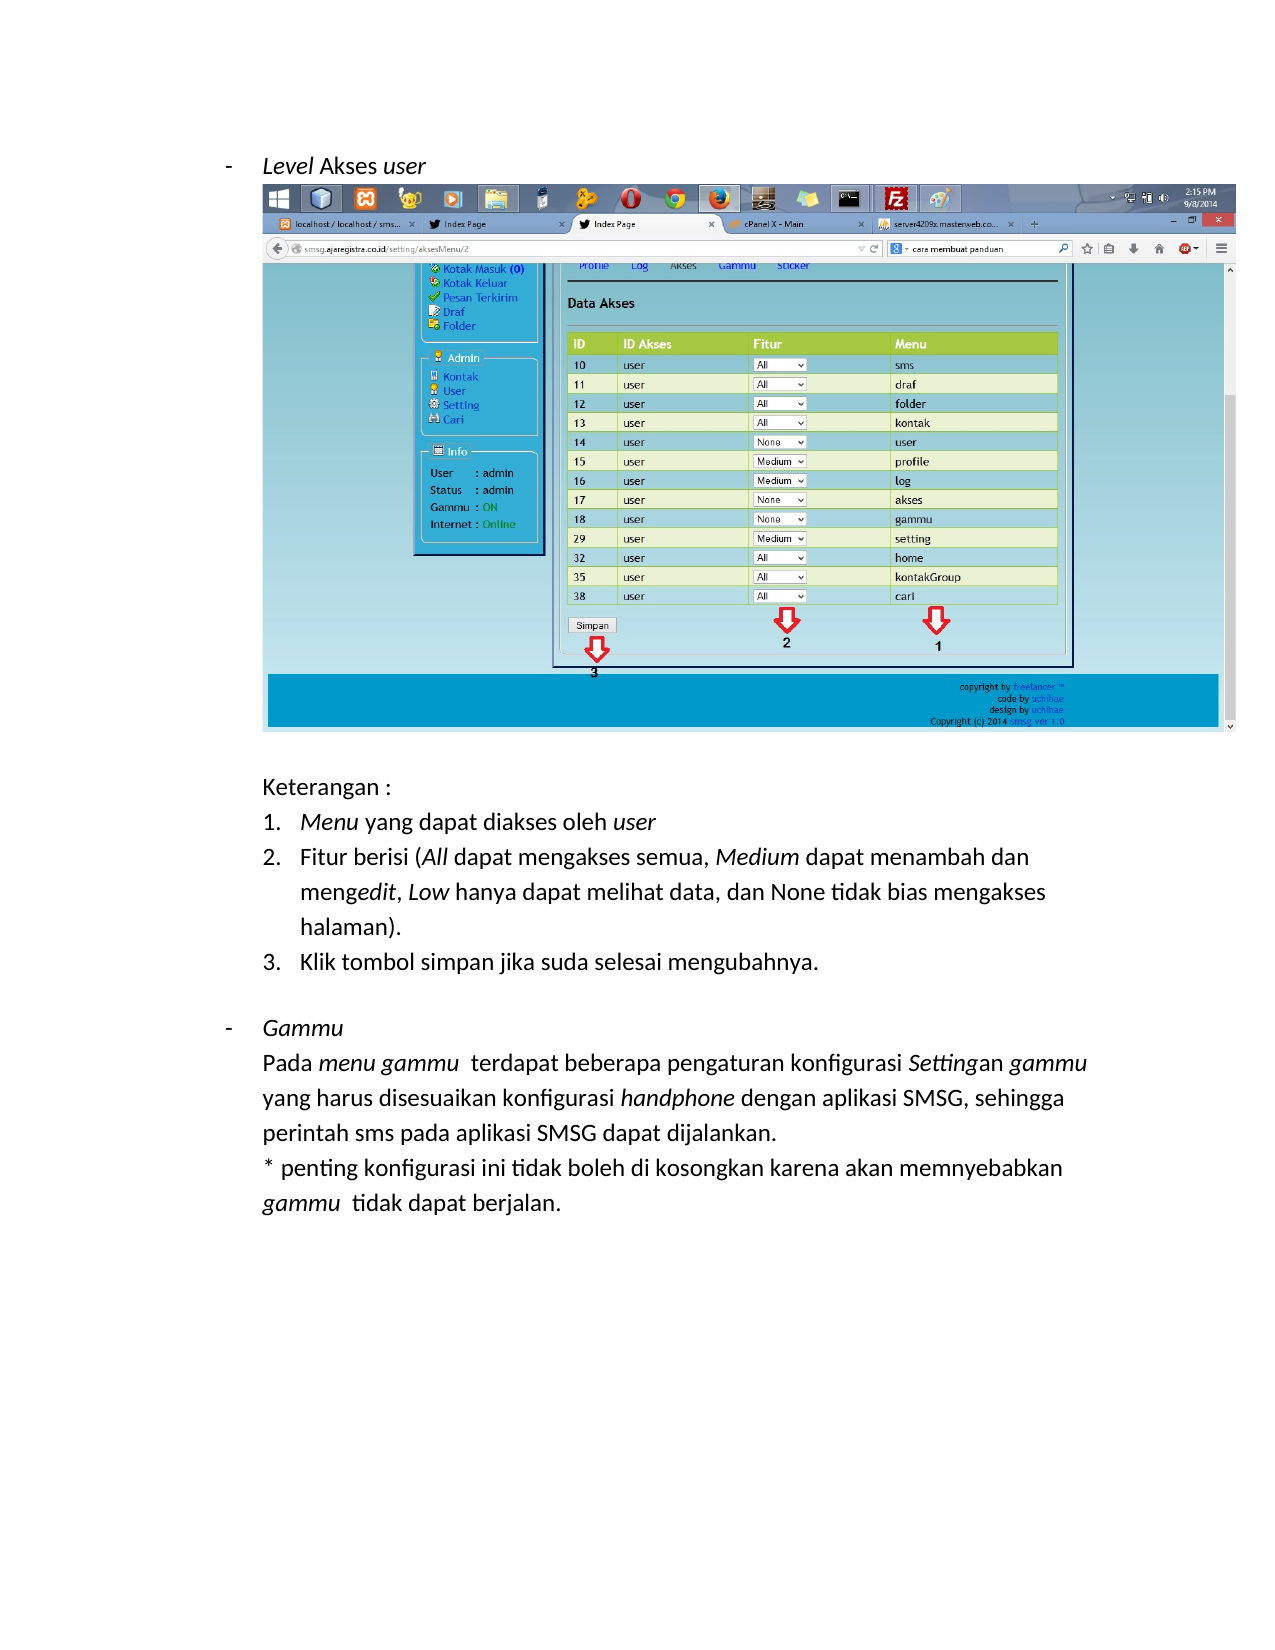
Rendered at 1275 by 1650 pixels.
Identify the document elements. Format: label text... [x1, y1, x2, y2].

list * penting konfigurasi ini tidak boleh di kosongkan karena akan memnyebabkan gammu tidak dapat berjalan. [262, 1153, 1125, 1218]
list Keterangan : [262, 771, 1125, 801]
list Pada menu gammu terdapat beberapa pengaturan konfigurasi Settingan gammu yang harus disesuaikan konfigurasi handphone dengan aplikasi SMSG, sehingga perintah sms pada aplikasi SMSG dapat dijalankan. [262, 1048, 1125, 1148]
list Klik tombol simpan jika suda selesai mengubahnya. [262, 946, 1125, 1008]
picture [262, 184, 1236, 732]
list Gammu [225, 1013, 1125, 1043]
list Menu yang dapat diakses oleh user [262, 806, 1125, 836]
list Fitur berisi (All dapat mengakses semua, Medium dapat menambah dan mengedit, Low hanya dapat melihat data, dan None tidak bias mengakses halaman). [262, 841, 1125, 941]
